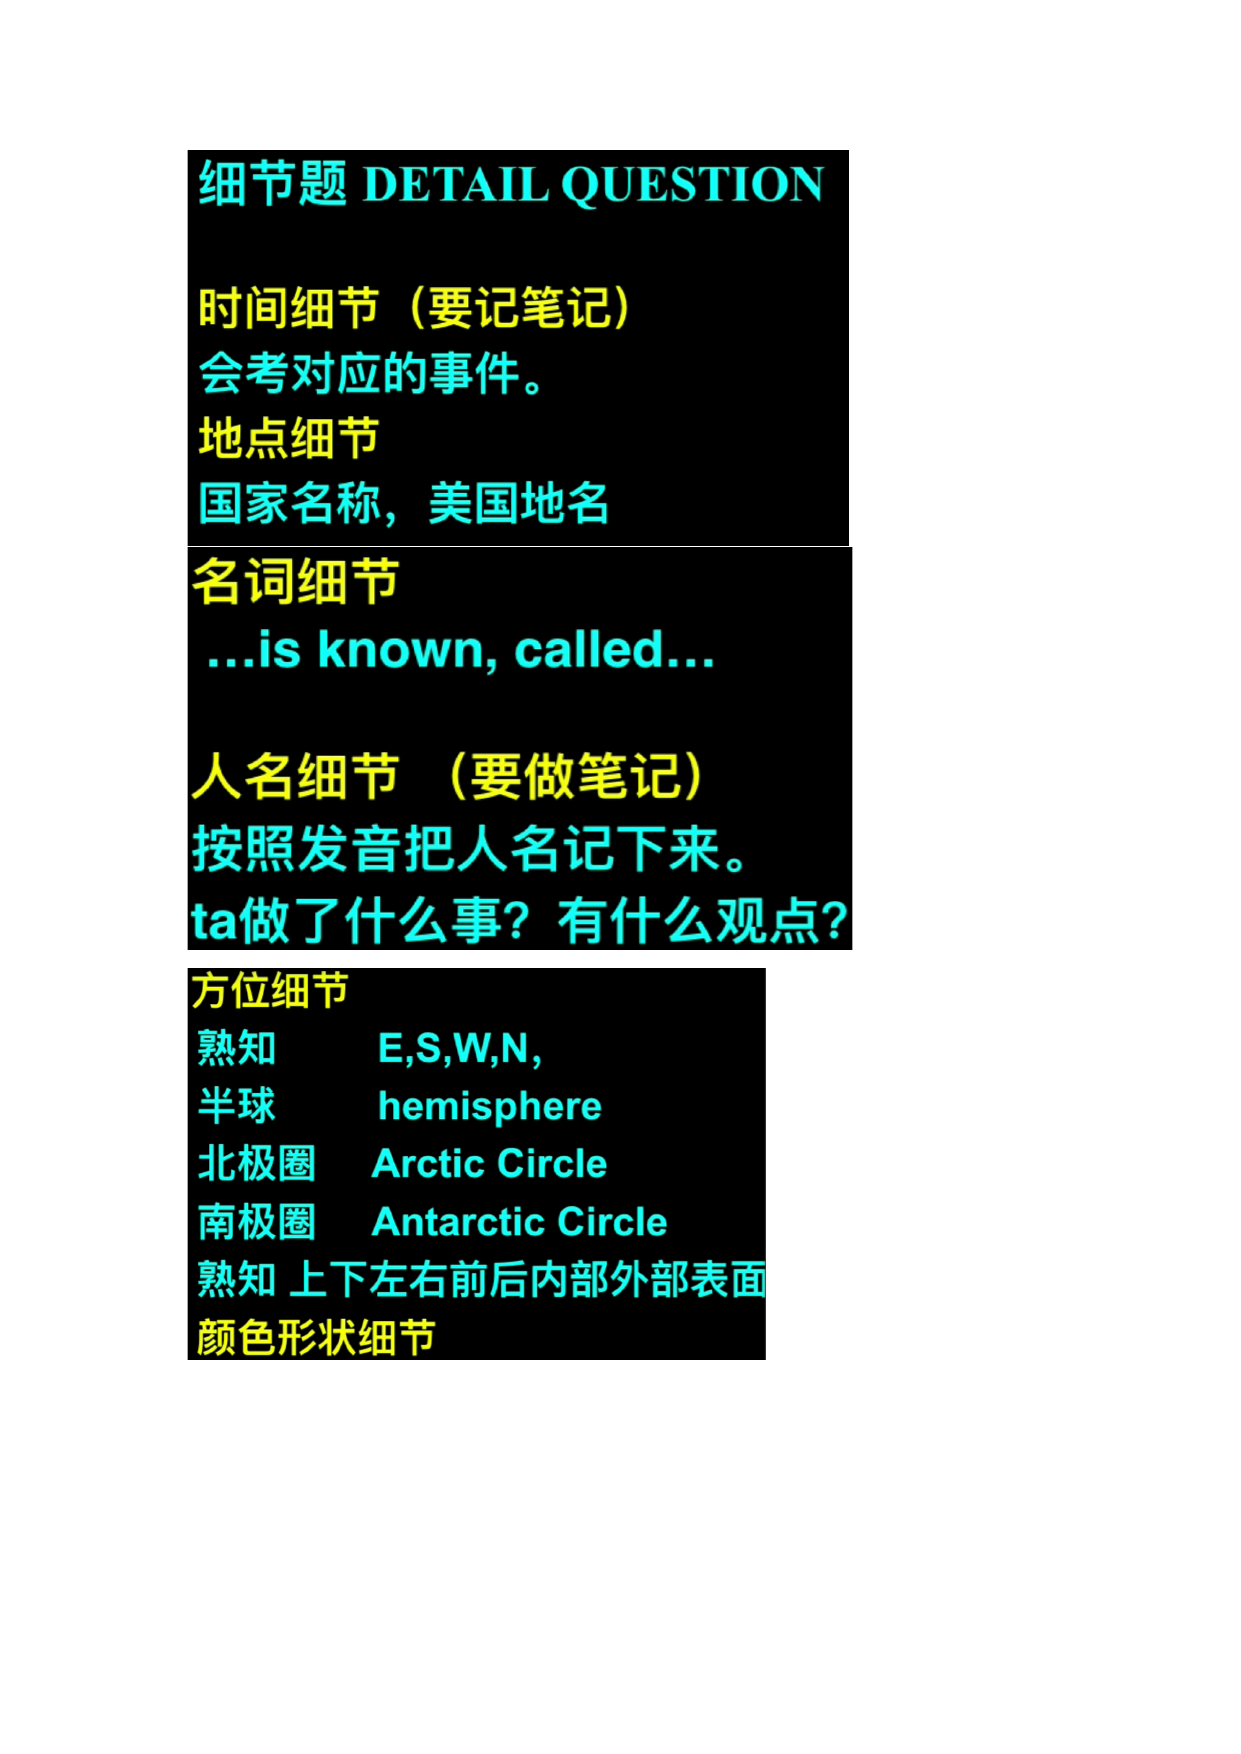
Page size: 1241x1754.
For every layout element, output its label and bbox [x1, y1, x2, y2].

picture [187, 150, 849, 546]
picture [187, 968, 766, 1360]
picture [187, 547, 853, 950]
